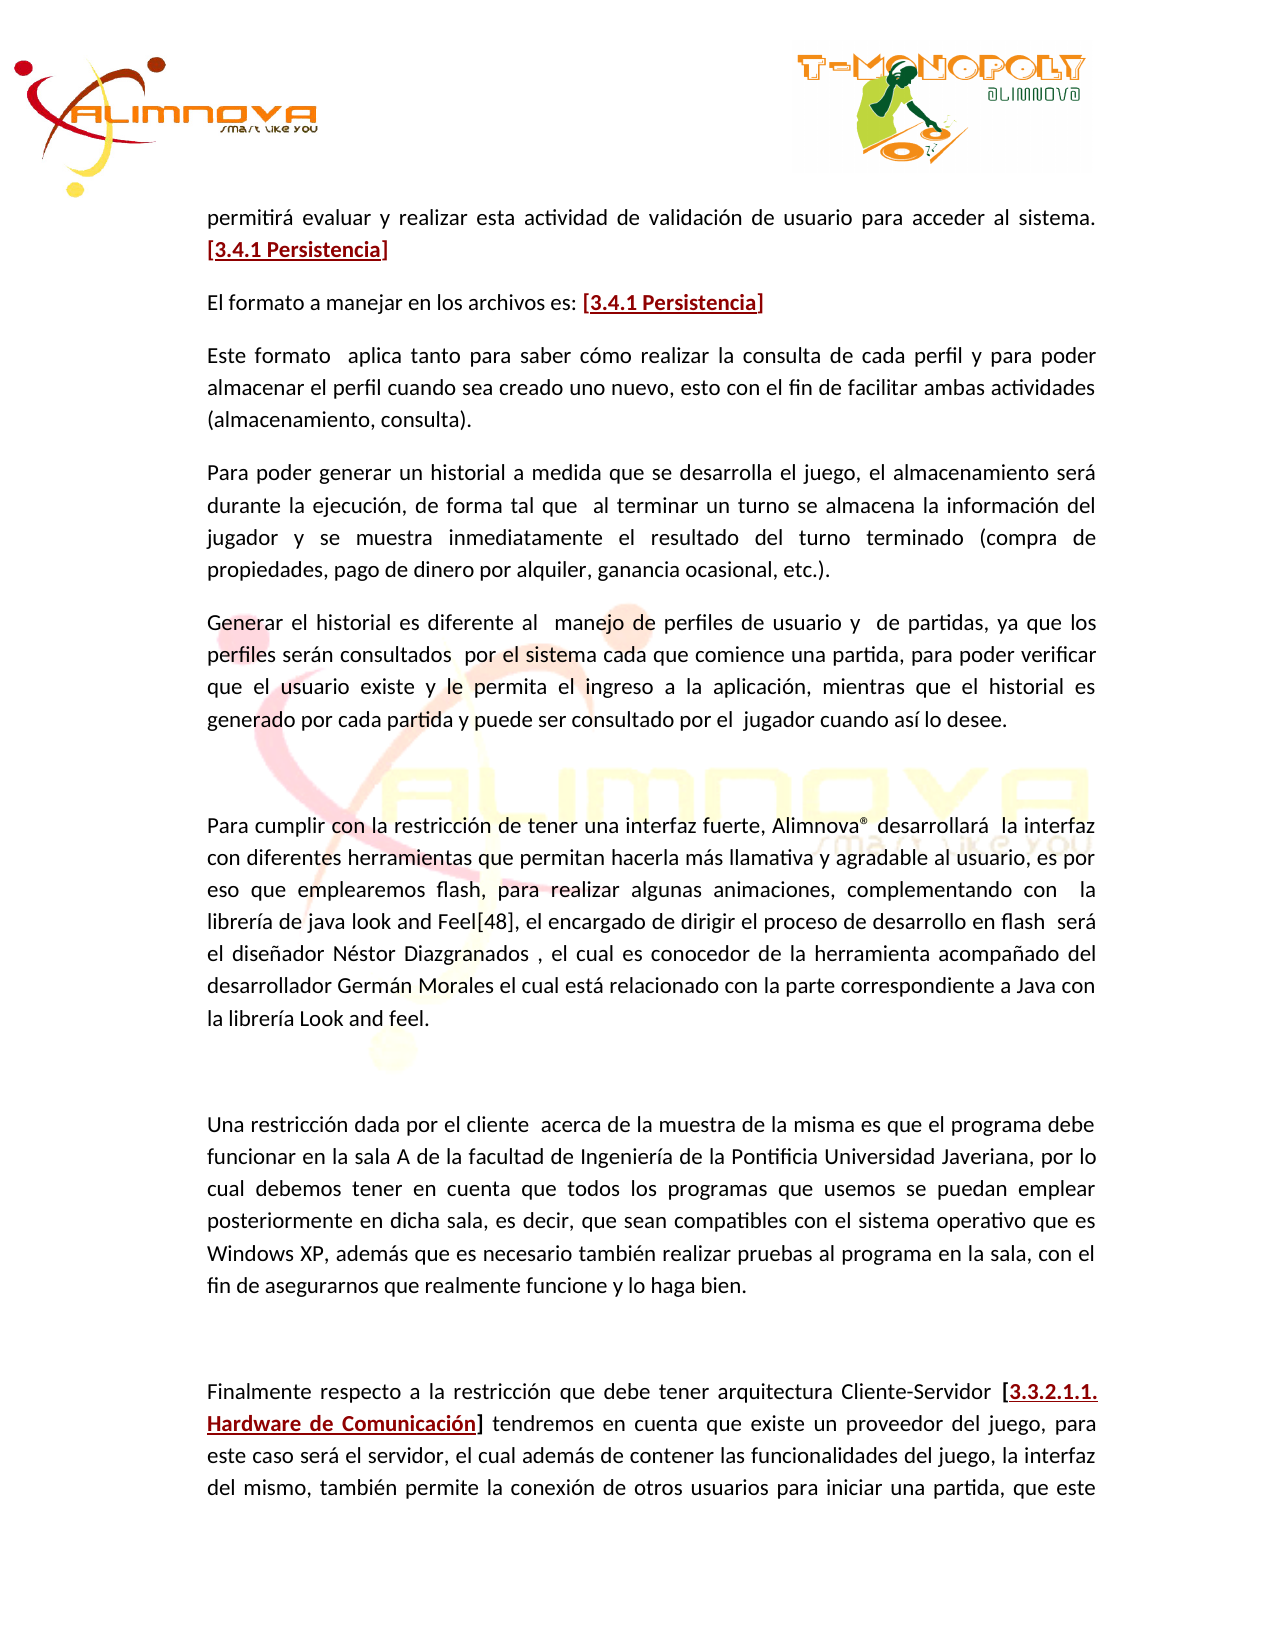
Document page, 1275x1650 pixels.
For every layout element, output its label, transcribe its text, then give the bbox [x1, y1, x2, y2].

text Para poder generar un historial a medida que se desarrolla el juego, el almacenamiento será durante la ejecución, de forma tal que al terminar un turno se almacena la información del jugador y se muestra inmediatamente el resultado del turno terminado (compra de propiedades, pago de dinero por alquiler, ganancia ocasional, etc.). [207, 458, 1098, 583]
text Generar el historial es diferente al manejo de perfiles de usuario y de partidas, ya que los perfiles serán consultados por el sistema cada que comience una partida, para poder verificar que el usuario existe y le permita el ingreso a la aplicación, mientras que el historial es generado por cada partida y puede ser consultado por el jugador cuando así lo desee. [207, 608, 1098, 733]
picture [792, 40, 1093, 173]
text El formato a manejar en los archivos es: [3.4.1 Persistencia] [207, 288, 1098, 316]
text Para cumplir con la restricción de tener una interfaz fuerte, Alimnova® desarrollará la interfaz con diferentes herramientas que permitan hacerla más llamativa y agradable al usuario, es por eso que emplearemos flash, para realizar algunas animaciones, complementando con la librería de java look and Feel[48], el encargado de dirigir el proceso de desarrollo en flash será el diseñador Néstor Diazgranados , el cual es conocedor de la herramienta acompañado del desarrollador Germán Morales el cual está relacionado con la parte correspondiente a Java con la librería Look and feel. [207, 811, 1098, 1032]
text Una restricción dada por el cliente acerca de la muestra de la misma es que el programa debe funcionar en la sala A de la facultad de Ingeniería de la Pontificia Universidad Javeriana, por lo cual debemos tener en cuenta que todos los programas que usemos se puedan emplear posteriormente en dicha sala, es decir, que sean compatibles con el sistema operativo que es Windows XP, además que es necesario también realizar pruebas al programa en la sala, con el fin de asegurarnos que realmente funcione y lo haga bien. [207, 1110, 1098, 1299]
picture [10, 55, 319, 199]
text Este formato aplica tanto para saber cómo realizar la consulta de cada perfil y para poder almacenar el perfil cuando sea creado uno nuevo, esto con el fin de facilitar ambas actividades (almacenamiento, consulta). [207, 341, 1098, 433]
